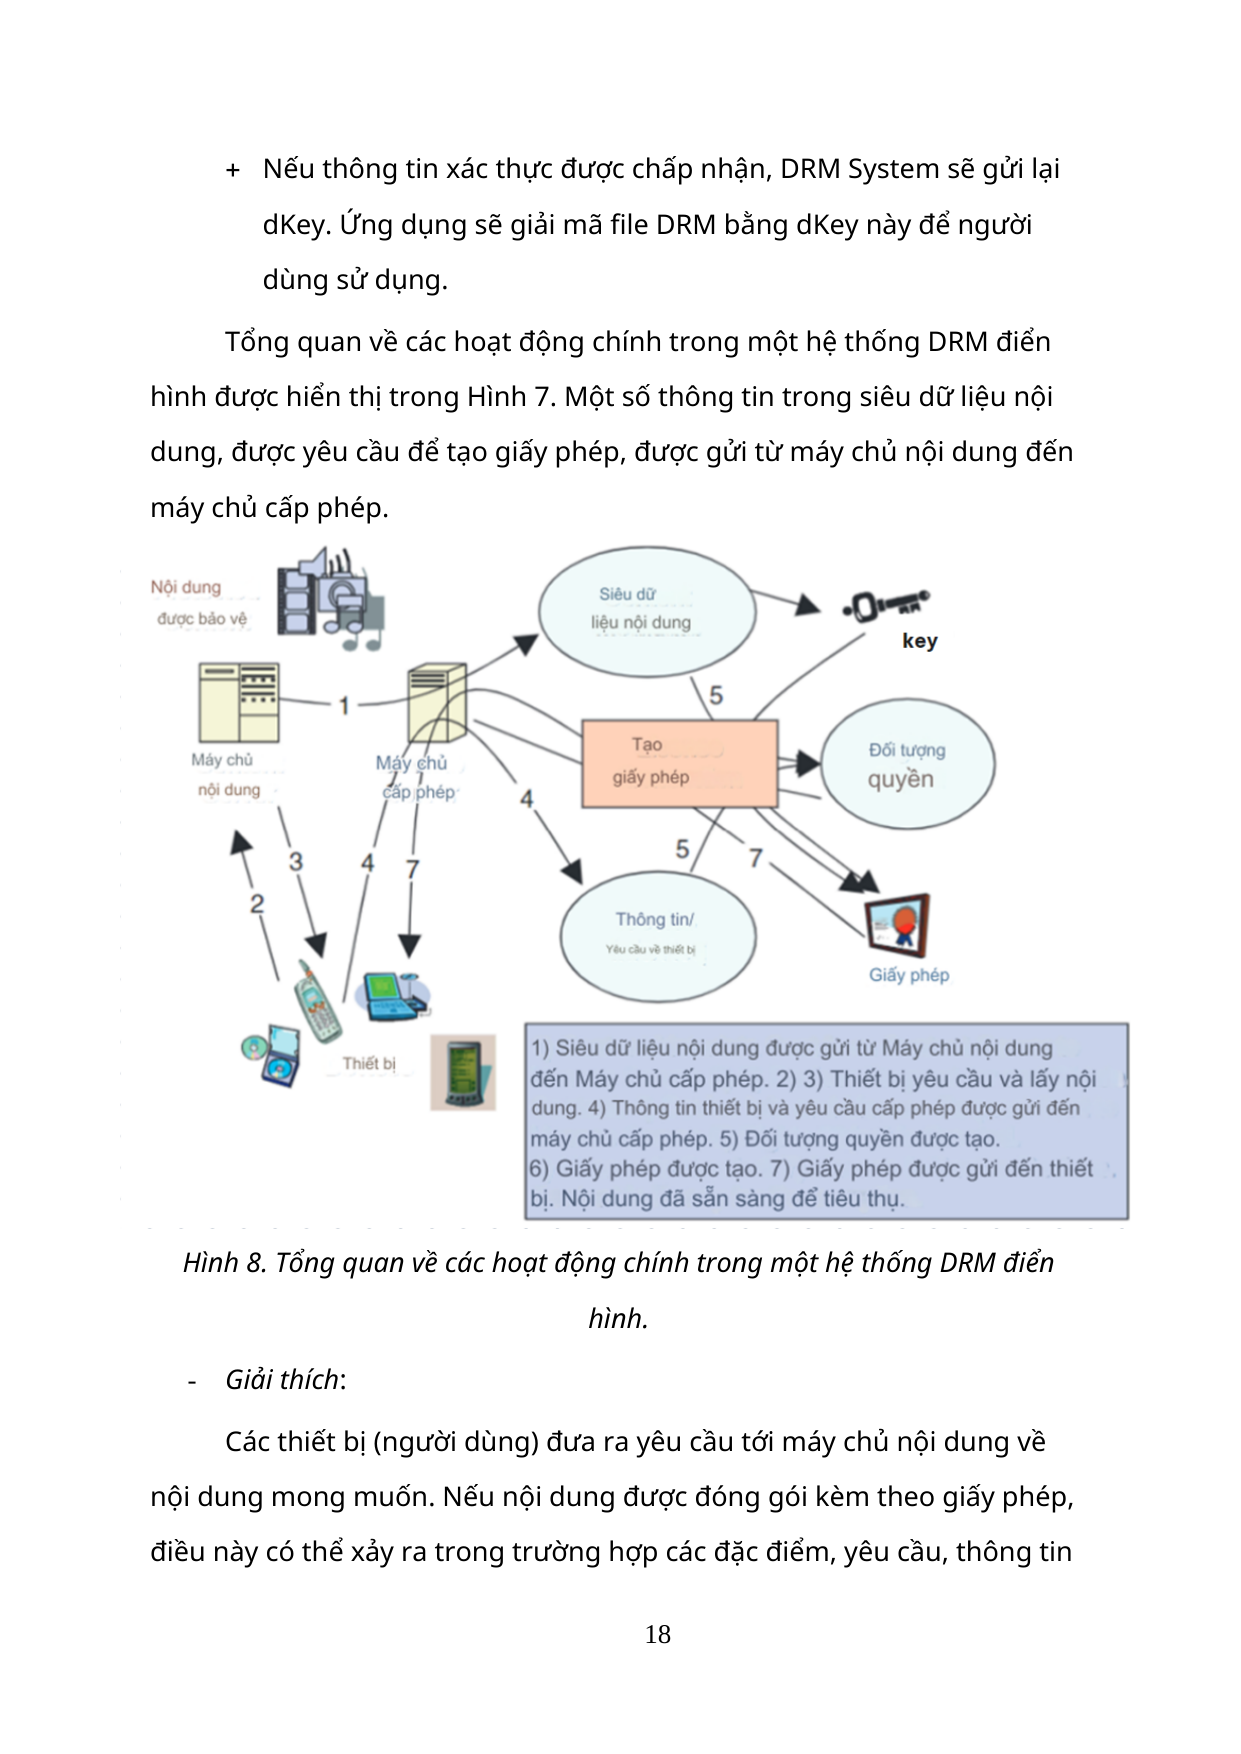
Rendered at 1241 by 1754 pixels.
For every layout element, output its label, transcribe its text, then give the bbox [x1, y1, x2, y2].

picture [120, 543, 1134, 1229]
list Nếu thông tin xác thực được chấp nhận, DRM System sẽ gửi lại dKey. Ứng dụng sẽ giải mã file DRM bằng dKey này để người dùng sử dụng. [225, 150, 1090, 297]
text Tổng quan về các hoạt động chính trong một hệ thống DRM điển hình được hiển thị trong Hình 7. Một số thông tin trong siêu dữ liệu nội dung, được yêu cầu để tạo giấy phép, được gửi từ máy chủ nội dung đến máy chủ cấp phép. [150, 322, 1090, 525]
text Hình 8. Tổng quan về các hoạt động chính trong một hệ thống DRM điển hình. [150, 1244, 1090, 1336]
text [150, 1422, 1090, 1570]
list Giải thích: [187, 1361, 1090, 1397]
